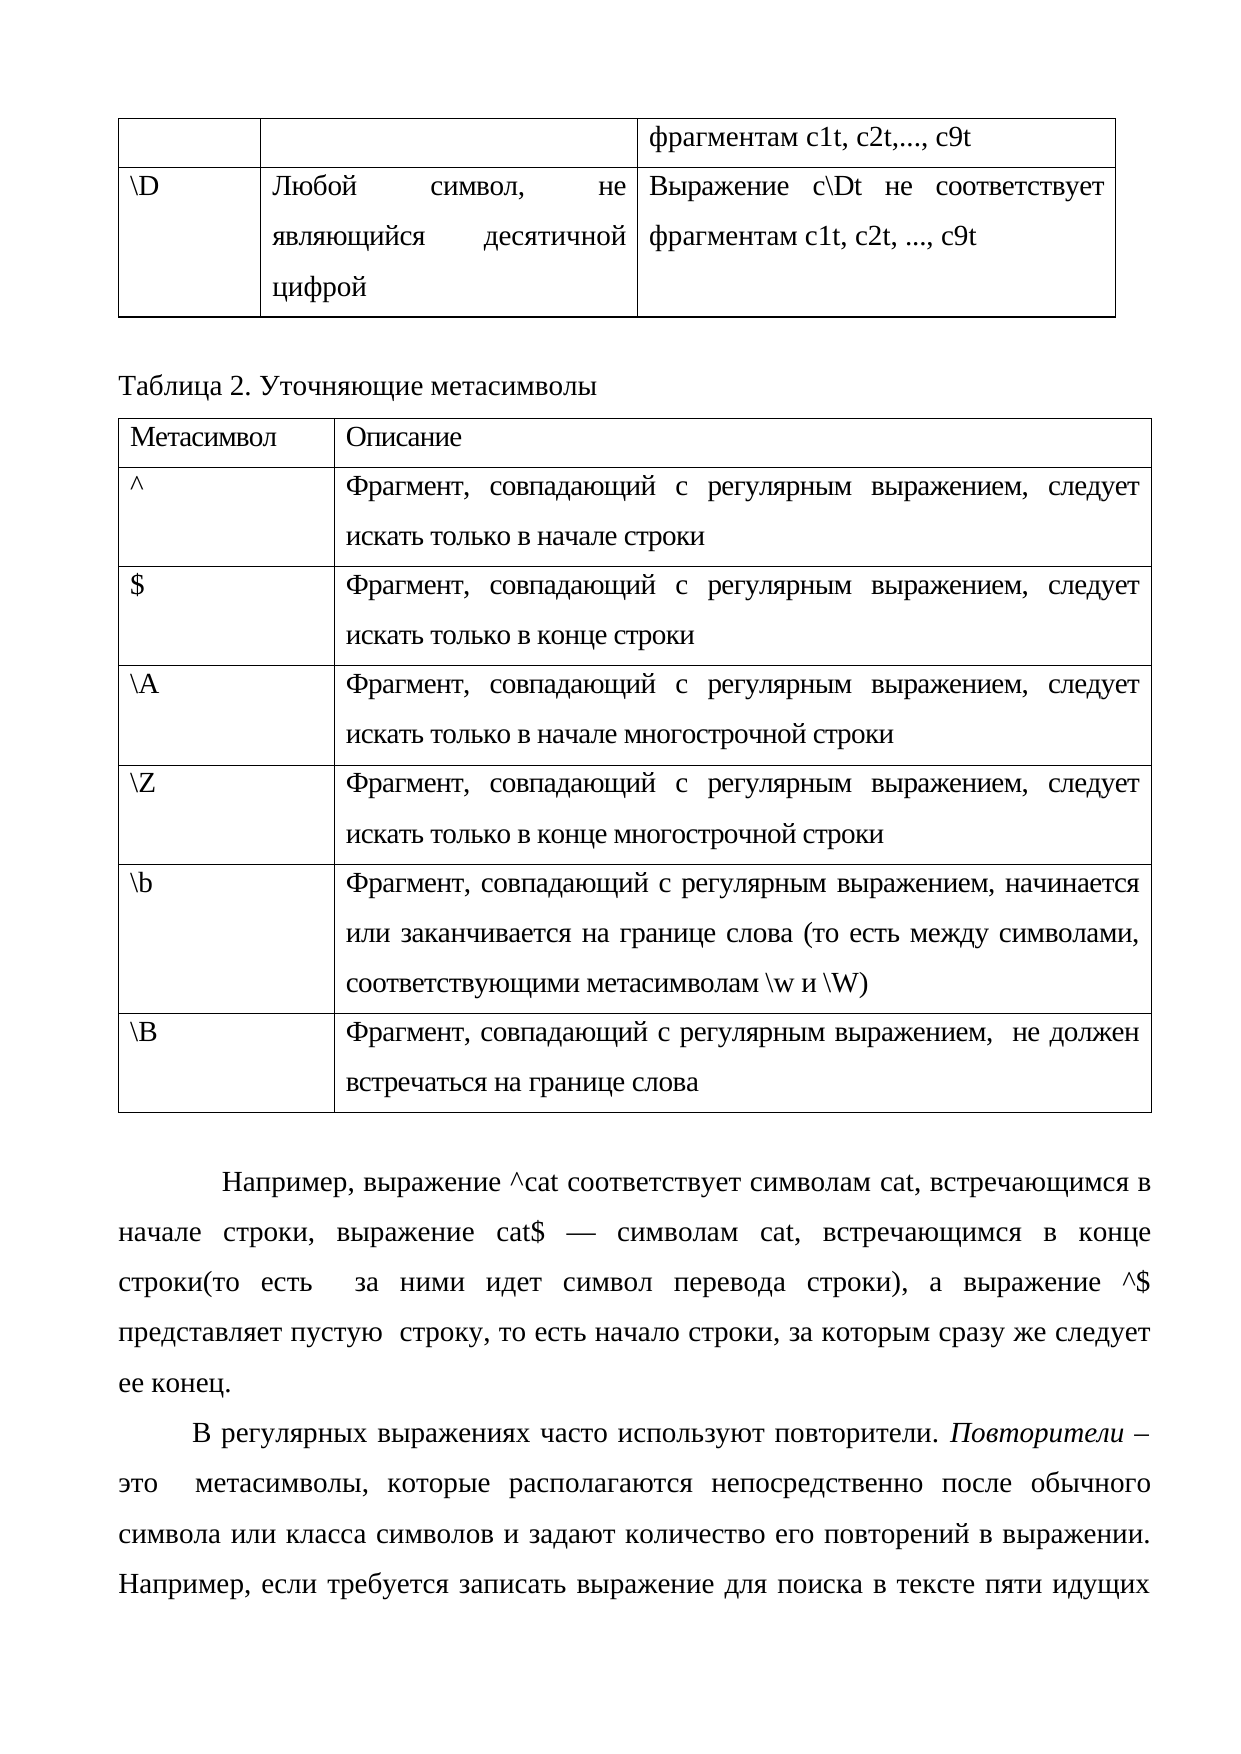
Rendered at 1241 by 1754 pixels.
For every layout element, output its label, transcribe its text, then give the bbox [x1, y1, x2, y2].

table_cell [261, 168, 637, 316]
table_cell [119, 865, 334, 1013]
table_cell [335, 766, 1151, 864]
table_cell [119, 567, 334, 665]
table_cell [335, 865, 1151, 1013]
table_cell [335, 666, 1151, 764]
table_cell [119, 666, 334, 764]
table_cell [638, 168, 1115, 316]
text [118, 1415, 1152, 1600]
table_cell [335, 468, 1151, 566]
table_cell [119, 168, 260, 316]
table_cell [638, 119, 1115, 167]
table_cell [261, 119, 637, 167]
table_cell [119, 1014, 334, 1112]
text Например, выражение ^cat соответствует символам cat, встречающимся в начале строки, выражение cat$ — символам cat, встречающимся в конце строки(то есть за ними идет символ перевода строки), а выражение ^$ представляет пустую строку, то есть начало строки, за которым сразу же следует ее конец. [118, 1164, 1152, 1398]
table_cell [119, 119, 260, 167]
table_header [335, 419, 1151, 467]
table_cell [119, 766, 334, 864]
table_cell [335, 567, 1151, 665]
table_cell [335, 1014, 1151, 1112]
text Таблица 2. Уточняющие метасимволы [118, 368, 1152, 401]
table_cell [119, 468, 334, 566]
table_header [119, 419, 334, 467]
